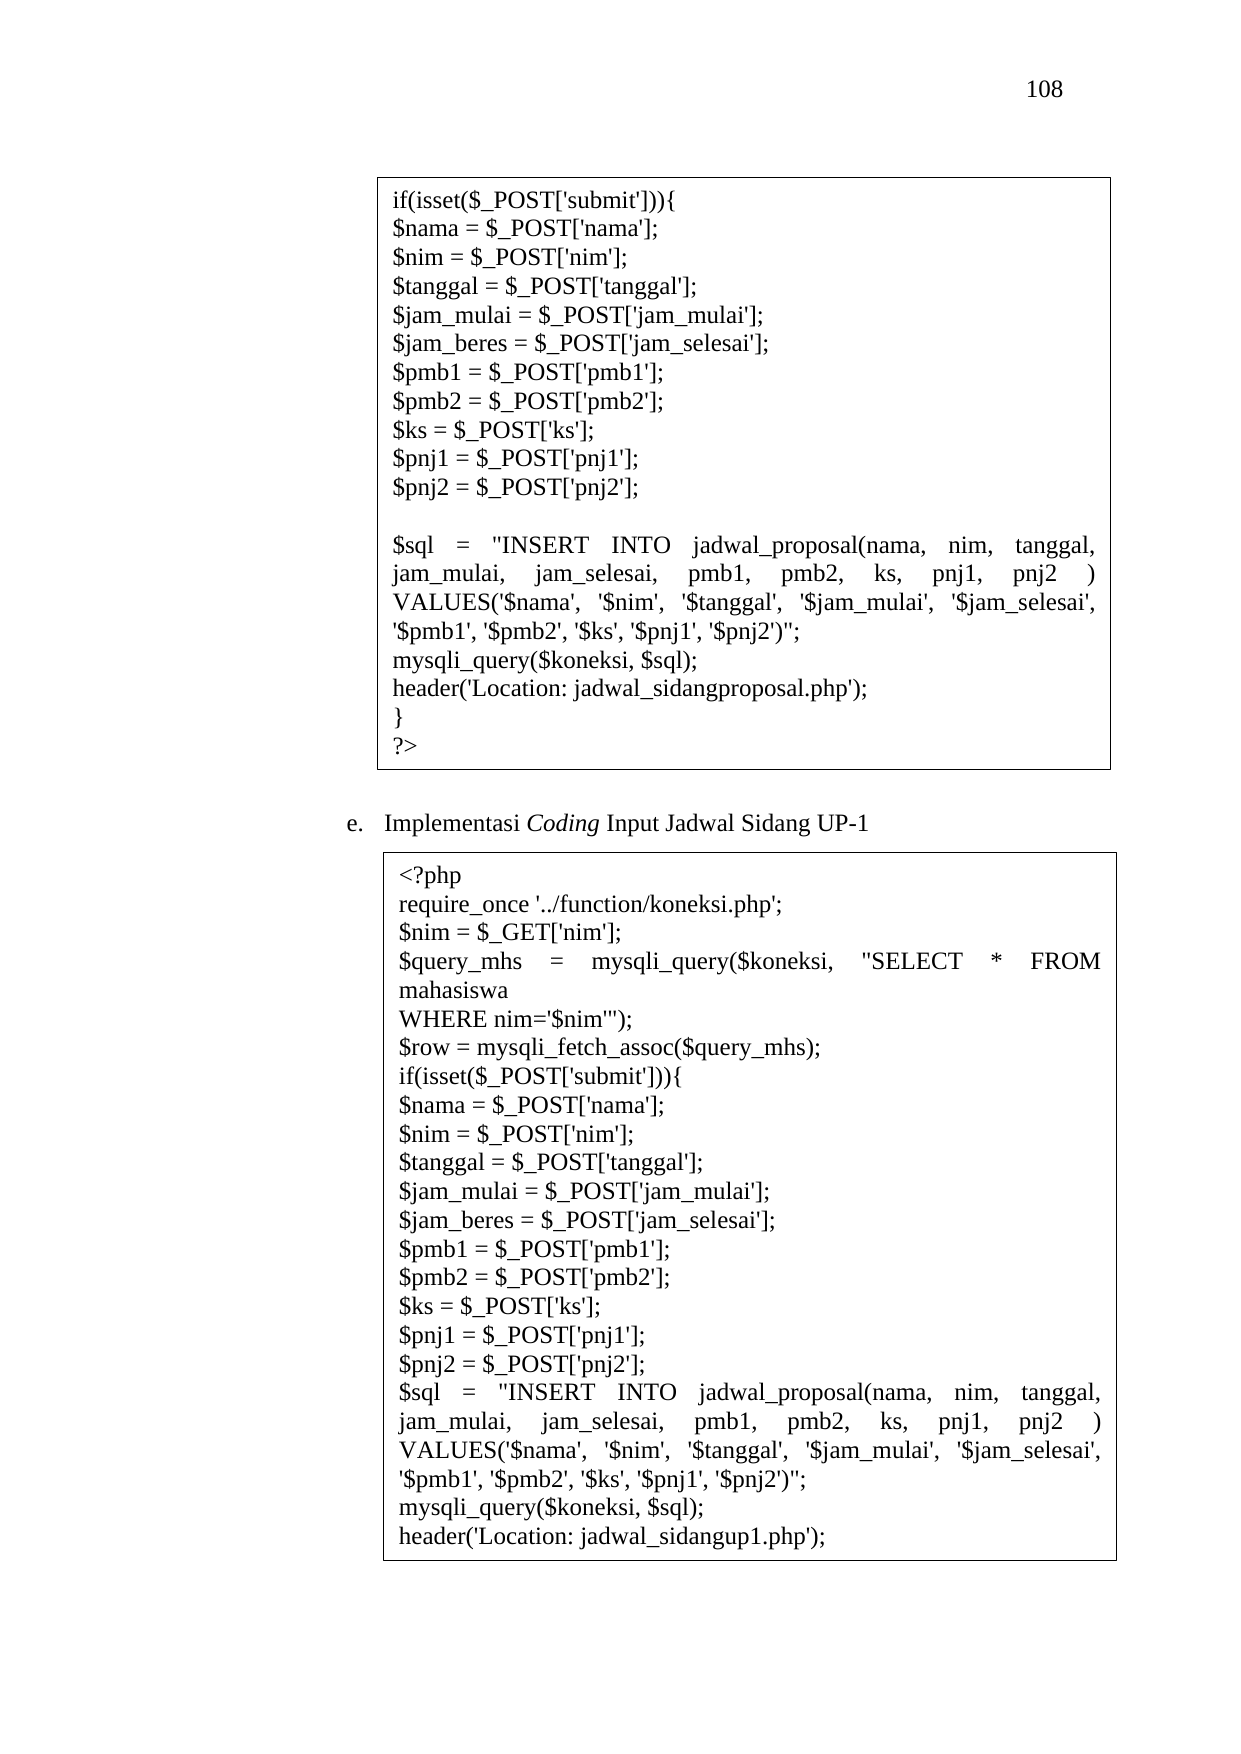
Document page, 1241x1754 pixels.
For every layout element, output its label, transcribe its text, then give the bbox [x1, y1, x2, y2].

list Implementasi Coding Input Jadwal Sidang UP-1 [346, 808, 1063, 836]
